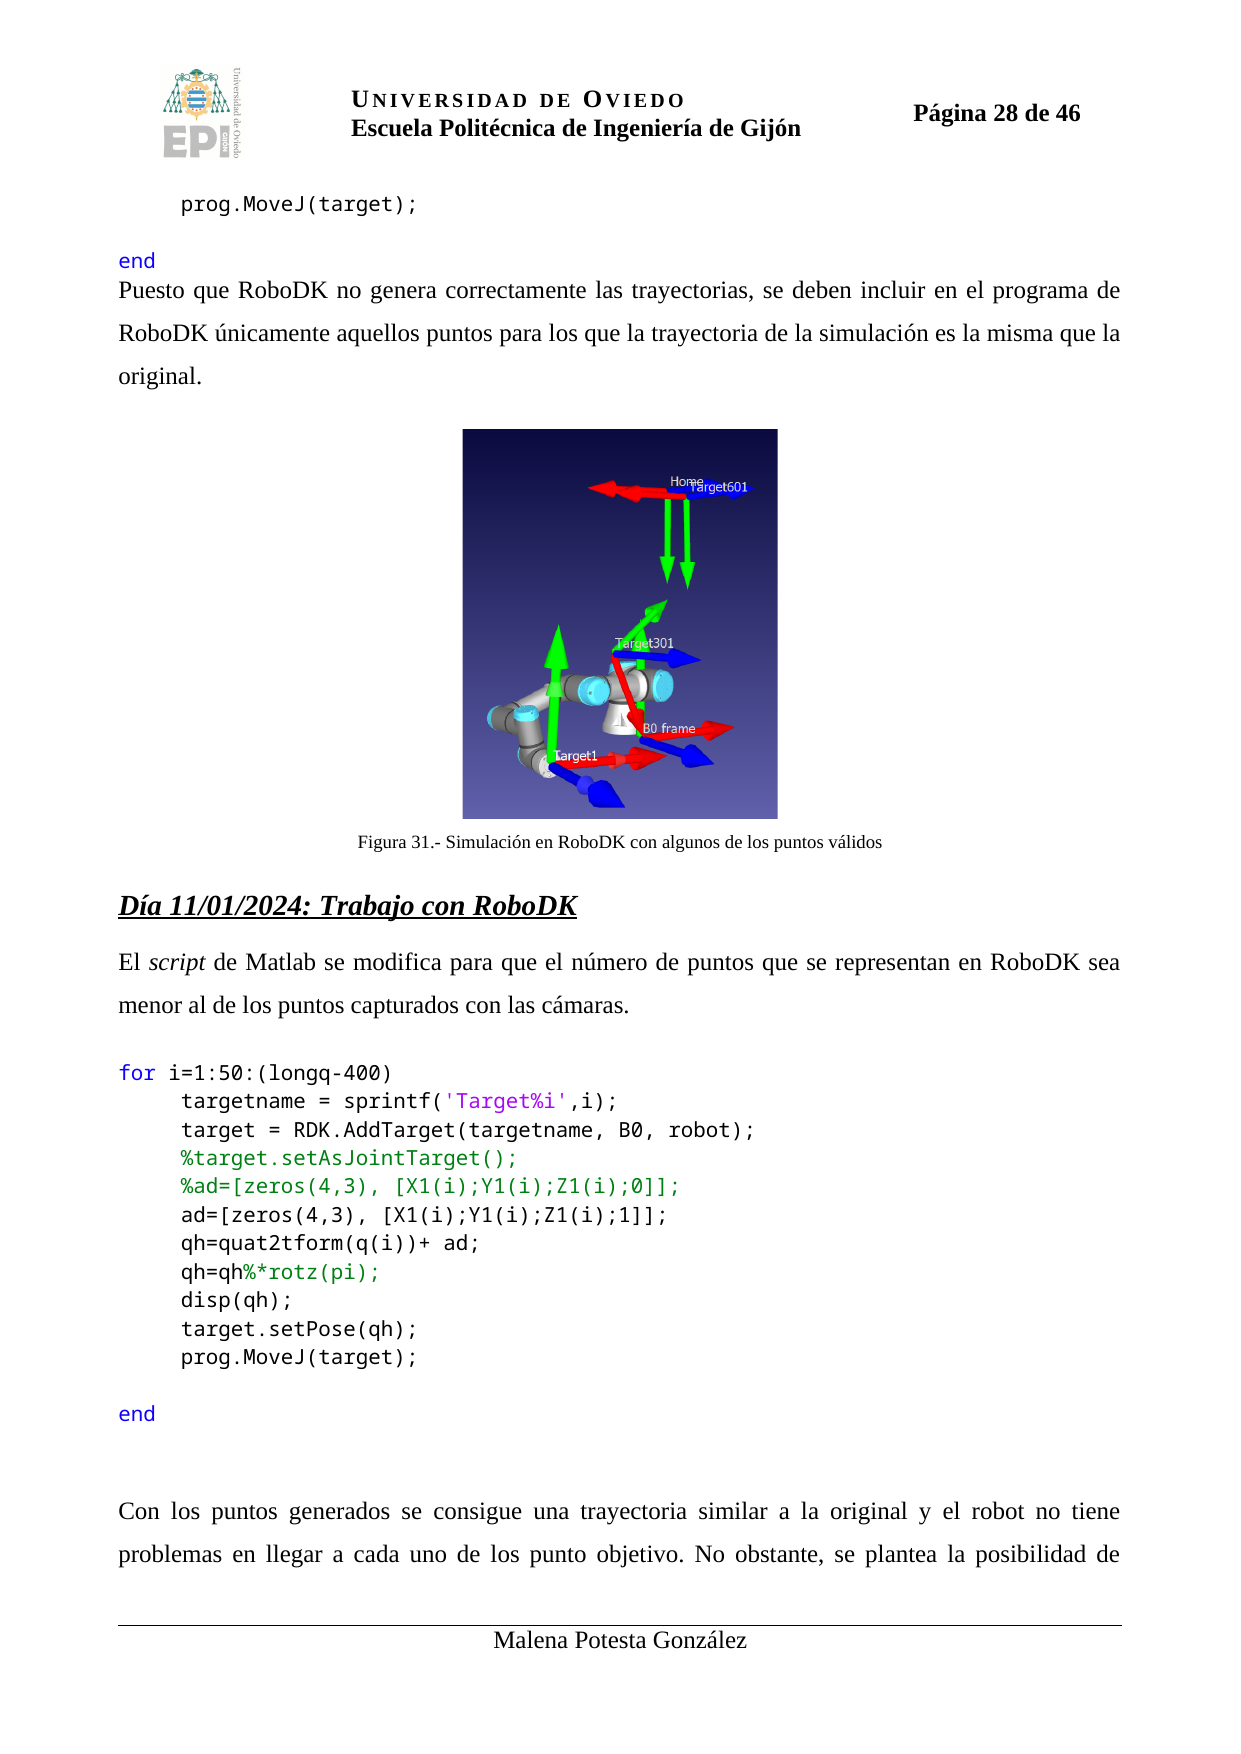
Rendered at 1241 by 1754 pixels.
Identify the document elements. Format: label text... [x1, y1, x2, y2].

text qh=qh%*rotz(pi); [118, 1257, 1122, 1285]
text for i=1:50:(longq-400) [118, 1058, 1122, 1086]
text prog.MoveJ(target); [118, 1342, 1122, 1371]
text %target.setAsJointTarget(); [118, 1143, 1122, 1172]
text ad=[zeros(4,3), [X1(i);Y1(i);Z1(i);1]]; [118, 1200, 1122, 1228]
text %ad=[zeros(4,3), [X1(i);Y1(i);Z1(i);0]]; [118, 1172, 1122, 1200]
picture [462, 429, 778, 819]
text prog.MoveJ(target); [118, 189, 1122, 218]
text target = RDK.AddTarget(targetname, B0, robot); [118, 1115, 1122, 1143]
text El script de Matlab se modifica para que el número de puntos que se representan en RoboDK sea menor al de los puntos capturados con las cámaras. [118, 947, 1122, 1018]
subtitle Día 11/01/2024: Trabajo con RoboDK [118, 888, 1122, 922]
picture [158, 65, 245, 161]
text end [118, 1399, 1122, 1428]
text disp(qh); [118, 1285, 1122, 1314]
text end [118, 246, 1122, 275]
text target.setPose(qh); [118, 1314, 1122, 1342]
text qh=quat2tform(q(i))+ ad; [118, 1228, 1122, 1257]
text Puesto que RoboDK no genera correctamente las trayectorias, se deben incluir en el programa de RoboDK únicamente aquellos puntos para los que la trayectoria de la simulación es la misma que la original. [118, 275, 1122, 390]
text targetname = sprintf('Target%i',i); [118, 1086, 1122, 1115]
